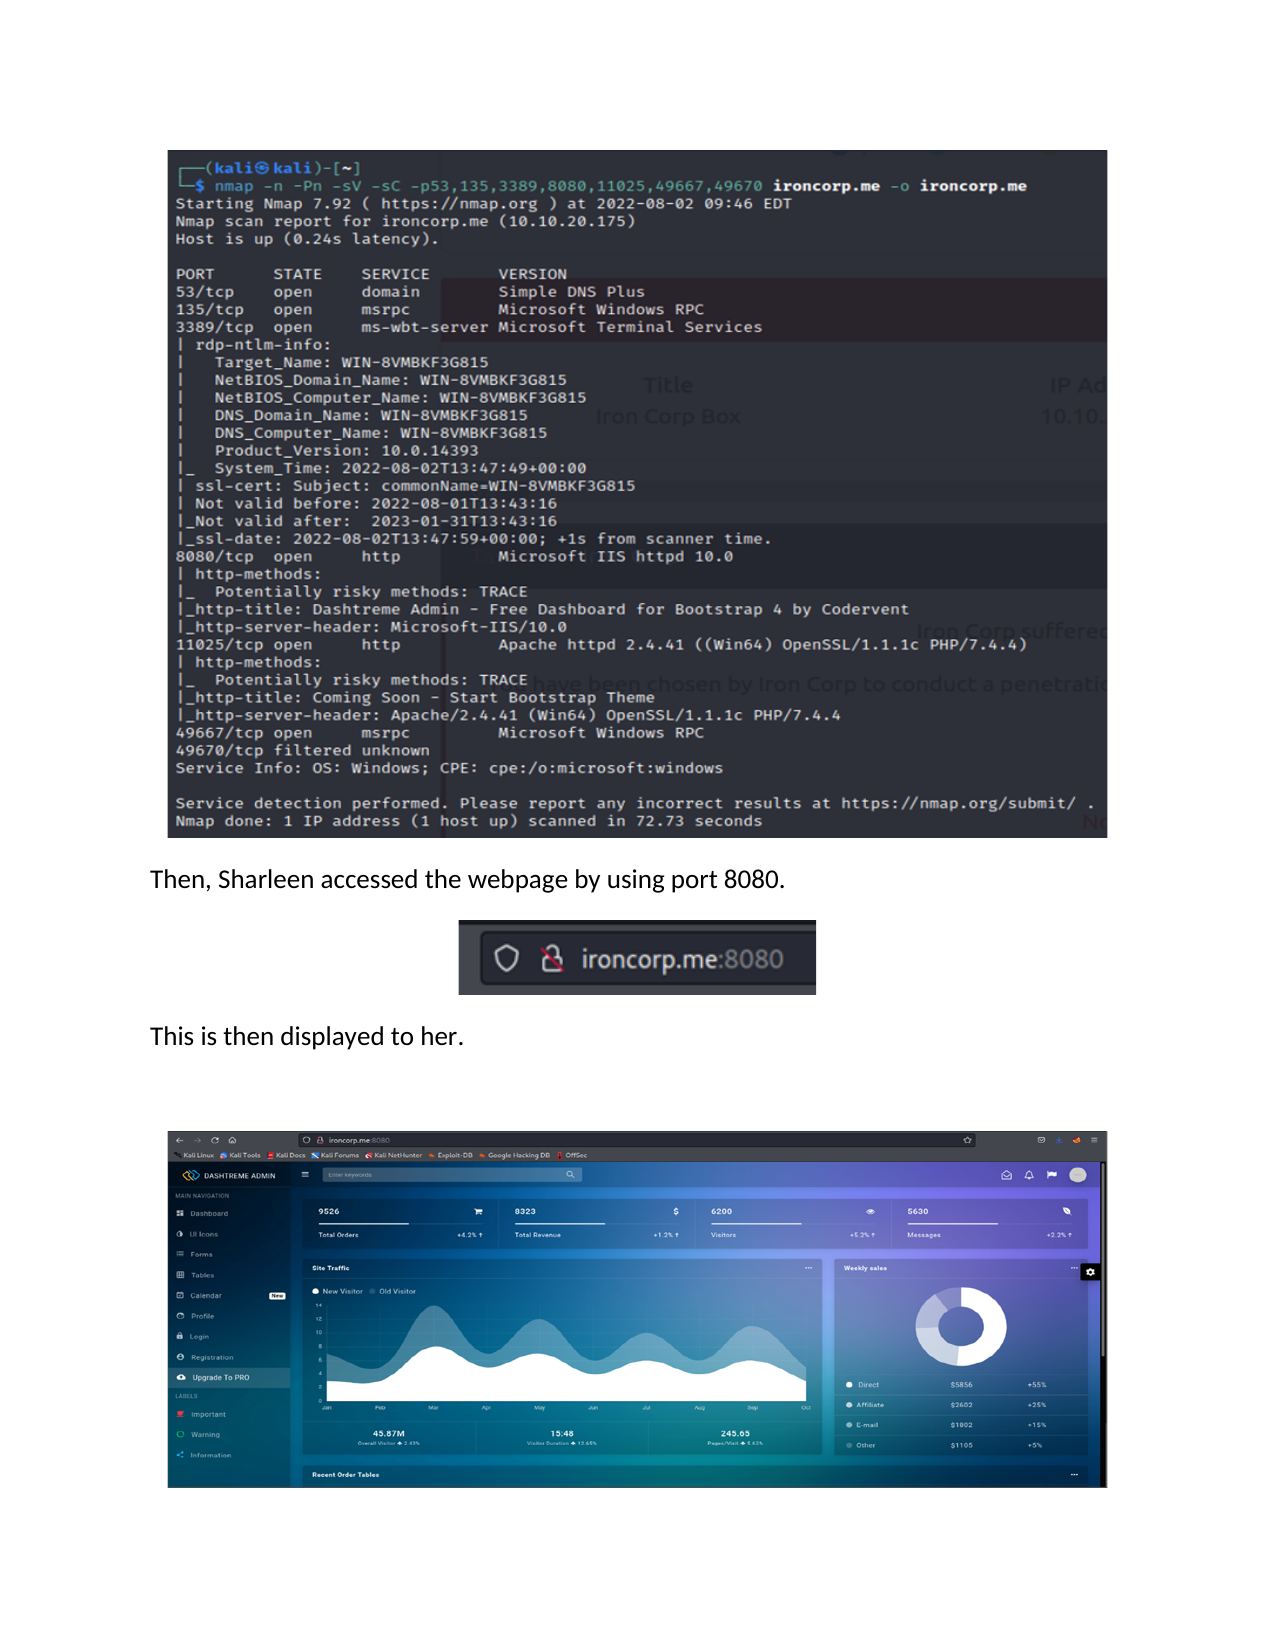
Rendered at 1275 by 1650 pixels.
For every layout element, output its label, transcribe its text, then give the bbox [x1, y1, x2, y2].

text This is then displayed to her. [150, 1019, 1125, 1052]
picture [458, 920, 817, 995]
text Then, Sharleen accessed the webpage by using port 8080. [150, 862, 1125, 896]
picture [167, 150, 1108, 838]
picture [167, 1131, 1108, 1488]
